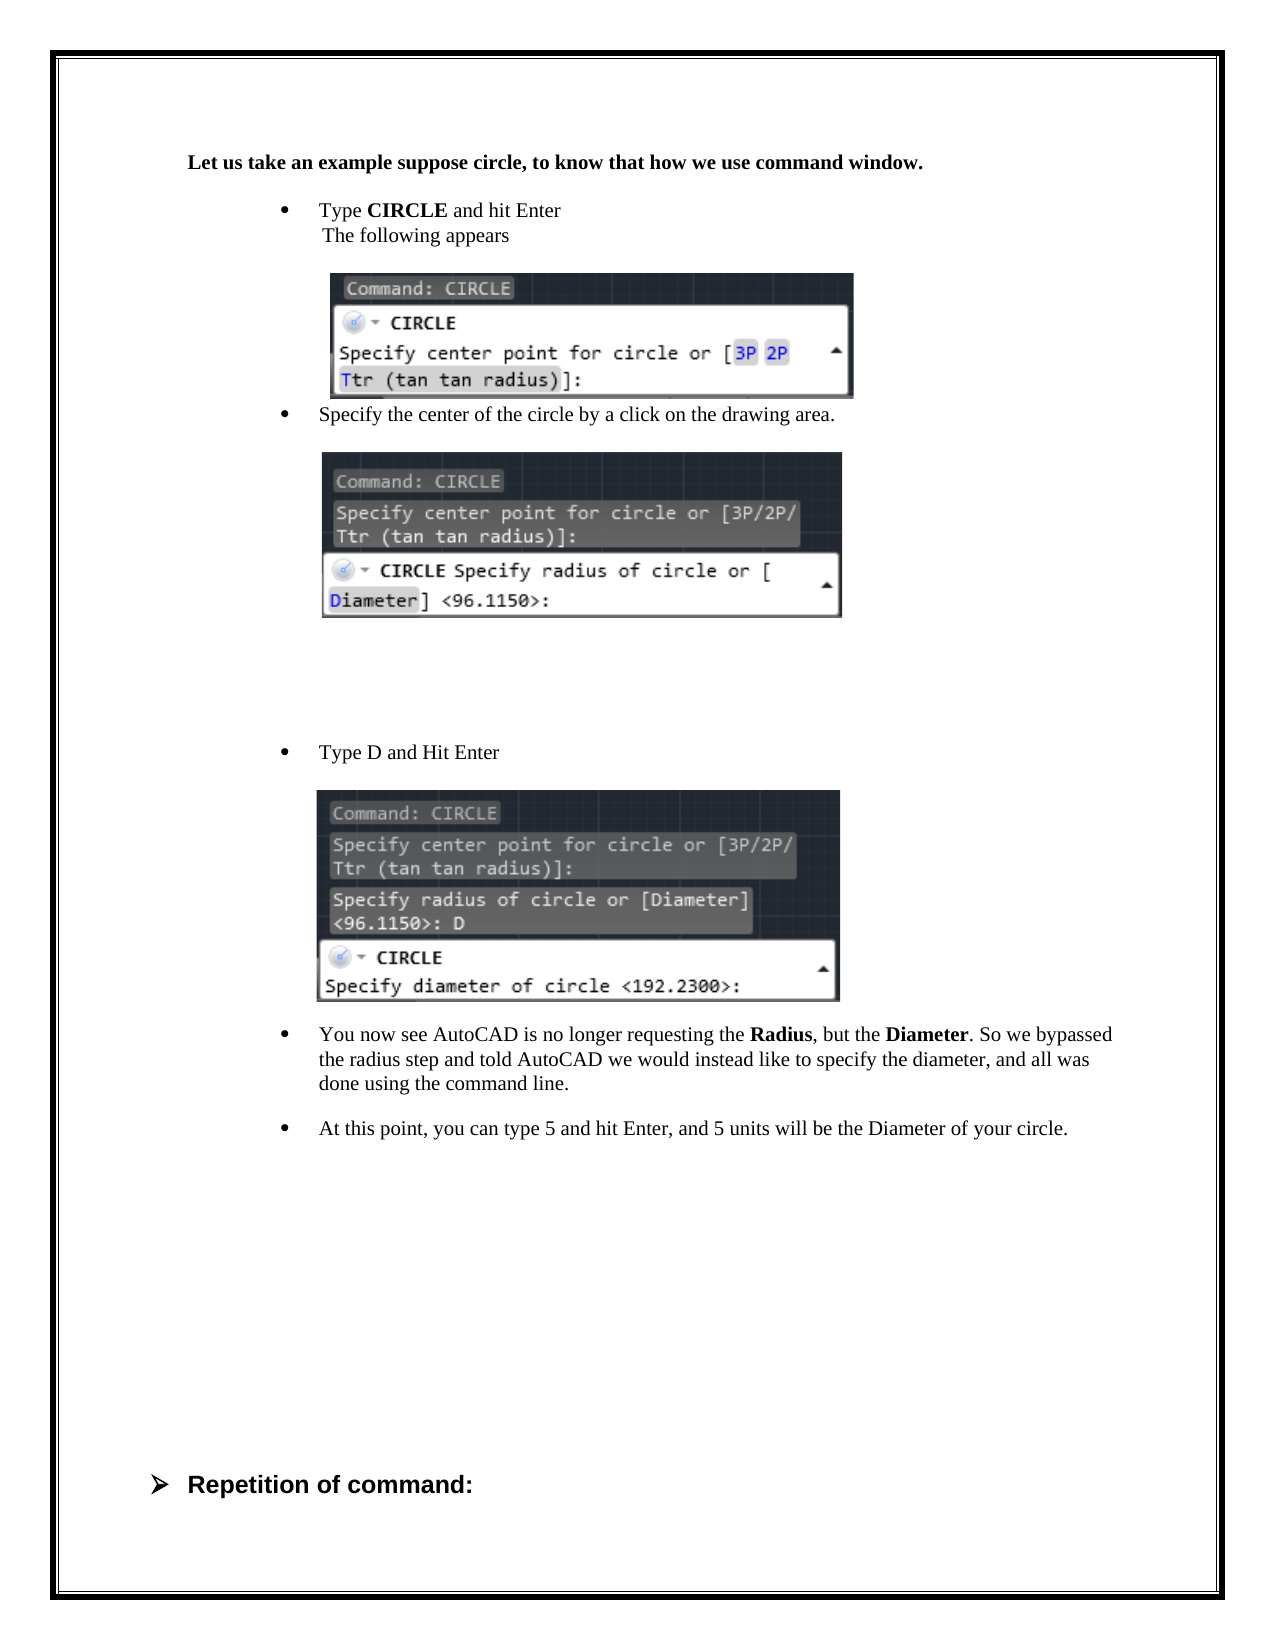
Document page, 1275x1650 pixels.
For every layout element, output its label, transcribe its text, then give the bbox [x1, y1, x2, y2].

picture [330, 273, 854, 399]
picture [316, 790, 840, 1002]
list Repetition of command: [150, 1470, 1125, 1499]
list At this point, you can type 5 and hit Enter, and 5 units will be the Diameter of your circle. [281, 1115, 1125, 1139]
list Type CIRCLE and hit Enter [281, 198, 1125, 222]
list Specify the center of the circle by a click on the drawing area. [281, 402, 1125, 426]
list Let us take an example suppose circle, to know that how we use command window. [187, 150, 1125, 174]
text The following appears [150, 222, 1125, 247]
list Type D and Hit Enter [281, 740, 1125, 764]
picture [321, 452, 843, 618]
list You now see AutoCAD is no longer requesting the Radius, but the Diameter. So we bypassed the radius step and told AutoCAD we would instead like to specify the diameter, and all was done using the command line. [281, 1022, 1125, 1094]
